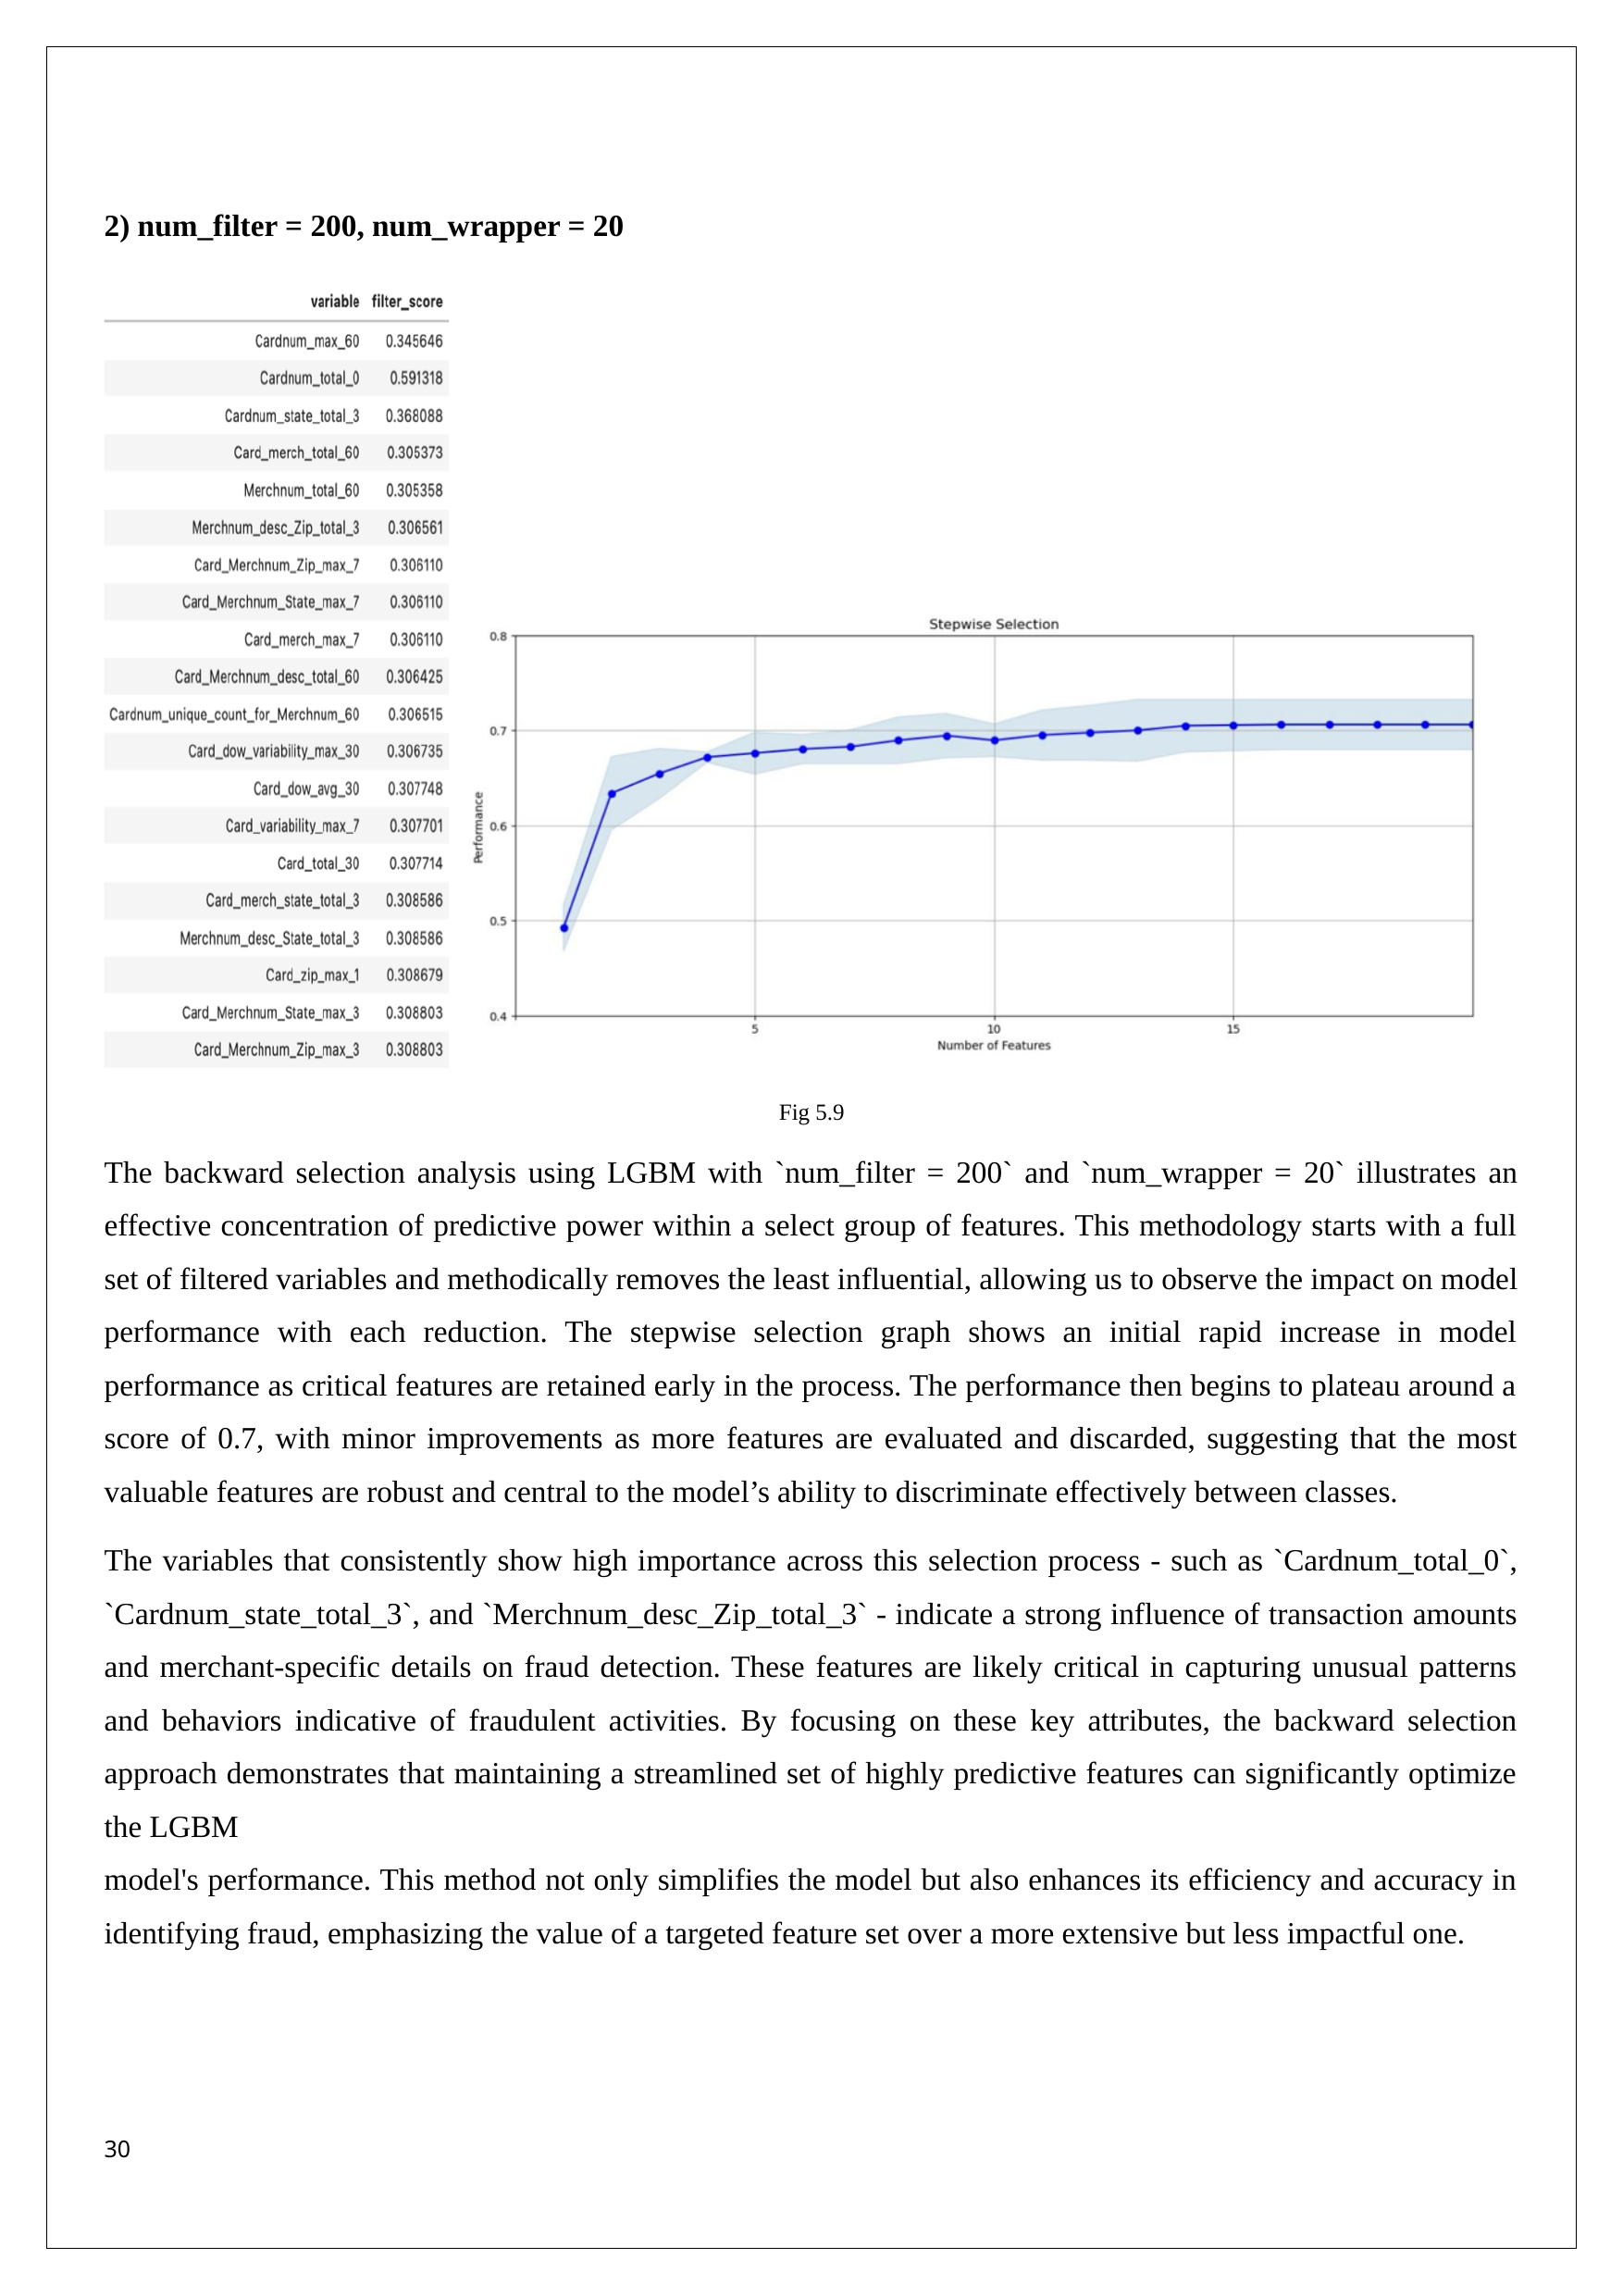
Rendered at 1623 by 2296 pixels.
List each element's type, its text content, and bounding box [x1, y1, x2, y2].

text model's performance. This method not only simplifies the model but also enhances its efficiency and accuracy in identifying fraud, emphasizing the value of a targeted feature set over a more extensive but less impactful one. [104, 1861, 1518, 1950]
text The backward selection analysis using LGBM with `num_filter = 200` and `num_wrapper = 20` illustrates an effective concentration of predictive power within a select group of features. This methodology starts with a full set of filtered variables and methodically removes the least influential, allowing us to observe the impact on model performance with each reduction. The stepwise selection graph shows an initial rapid increase in model performance as critical features are retained early in the process. The performance then begins to plateau around a score of 0.7, with minor improvements as more features are evaluated and discarded, suggesting that the most valuable features are robust and central to the model’s ability to discriminate effectively between classes. [104, 1154, 1518, 1508]
text The variables that consistently show high importance across this selection process - such as `Cardnum_total_0`, `Cardnum_state_total_3`, and `Merchnum_desc_Zip_total_3` - indicate a strong influence of transaction amounts and merchant-specific details on fraud detection. These features are likely critical in capturing unusual patterns and behaviors indicative of fraudulent activities. By focusing on these key attributes, the backward selection approach demonstrates that maintaining a streamlined set of highly predictive features can significantly optimize the LGBM [104, 1542, 1518, 1843]
picture [104, 276, 1493, 1068]
text Fig 5.9 [104, 1098, 1518, 1125]
text 2) num_filter = 200, num_wrapper = 20 [104, 207, 1518, 242]
